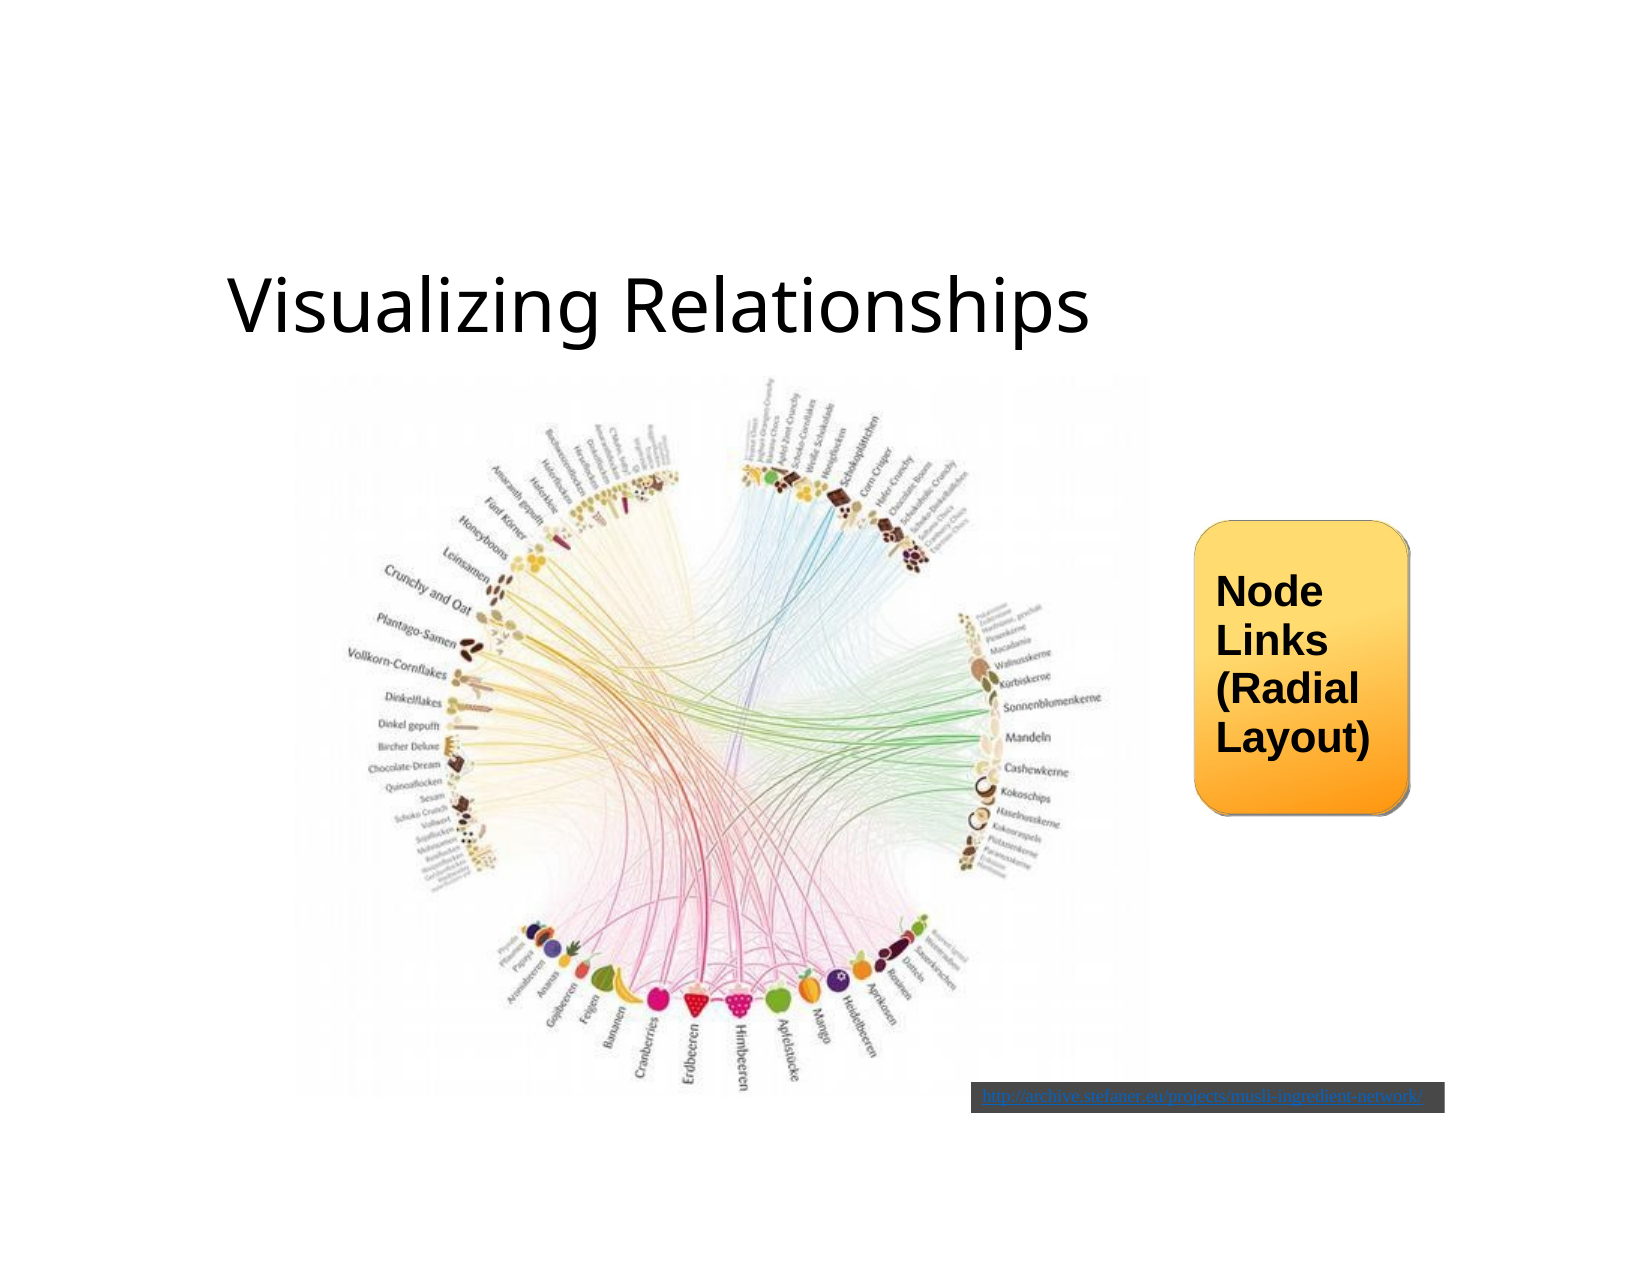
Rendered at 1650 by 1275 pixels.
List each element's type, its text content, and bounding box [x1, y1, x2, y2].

picture [295, 375, 1445, 1113]
text Visualizing Relationships [228, 252, 1587, 354]
picture [1195, 521, 1407, 813]
picture [1193, 519, 1411, 817]
